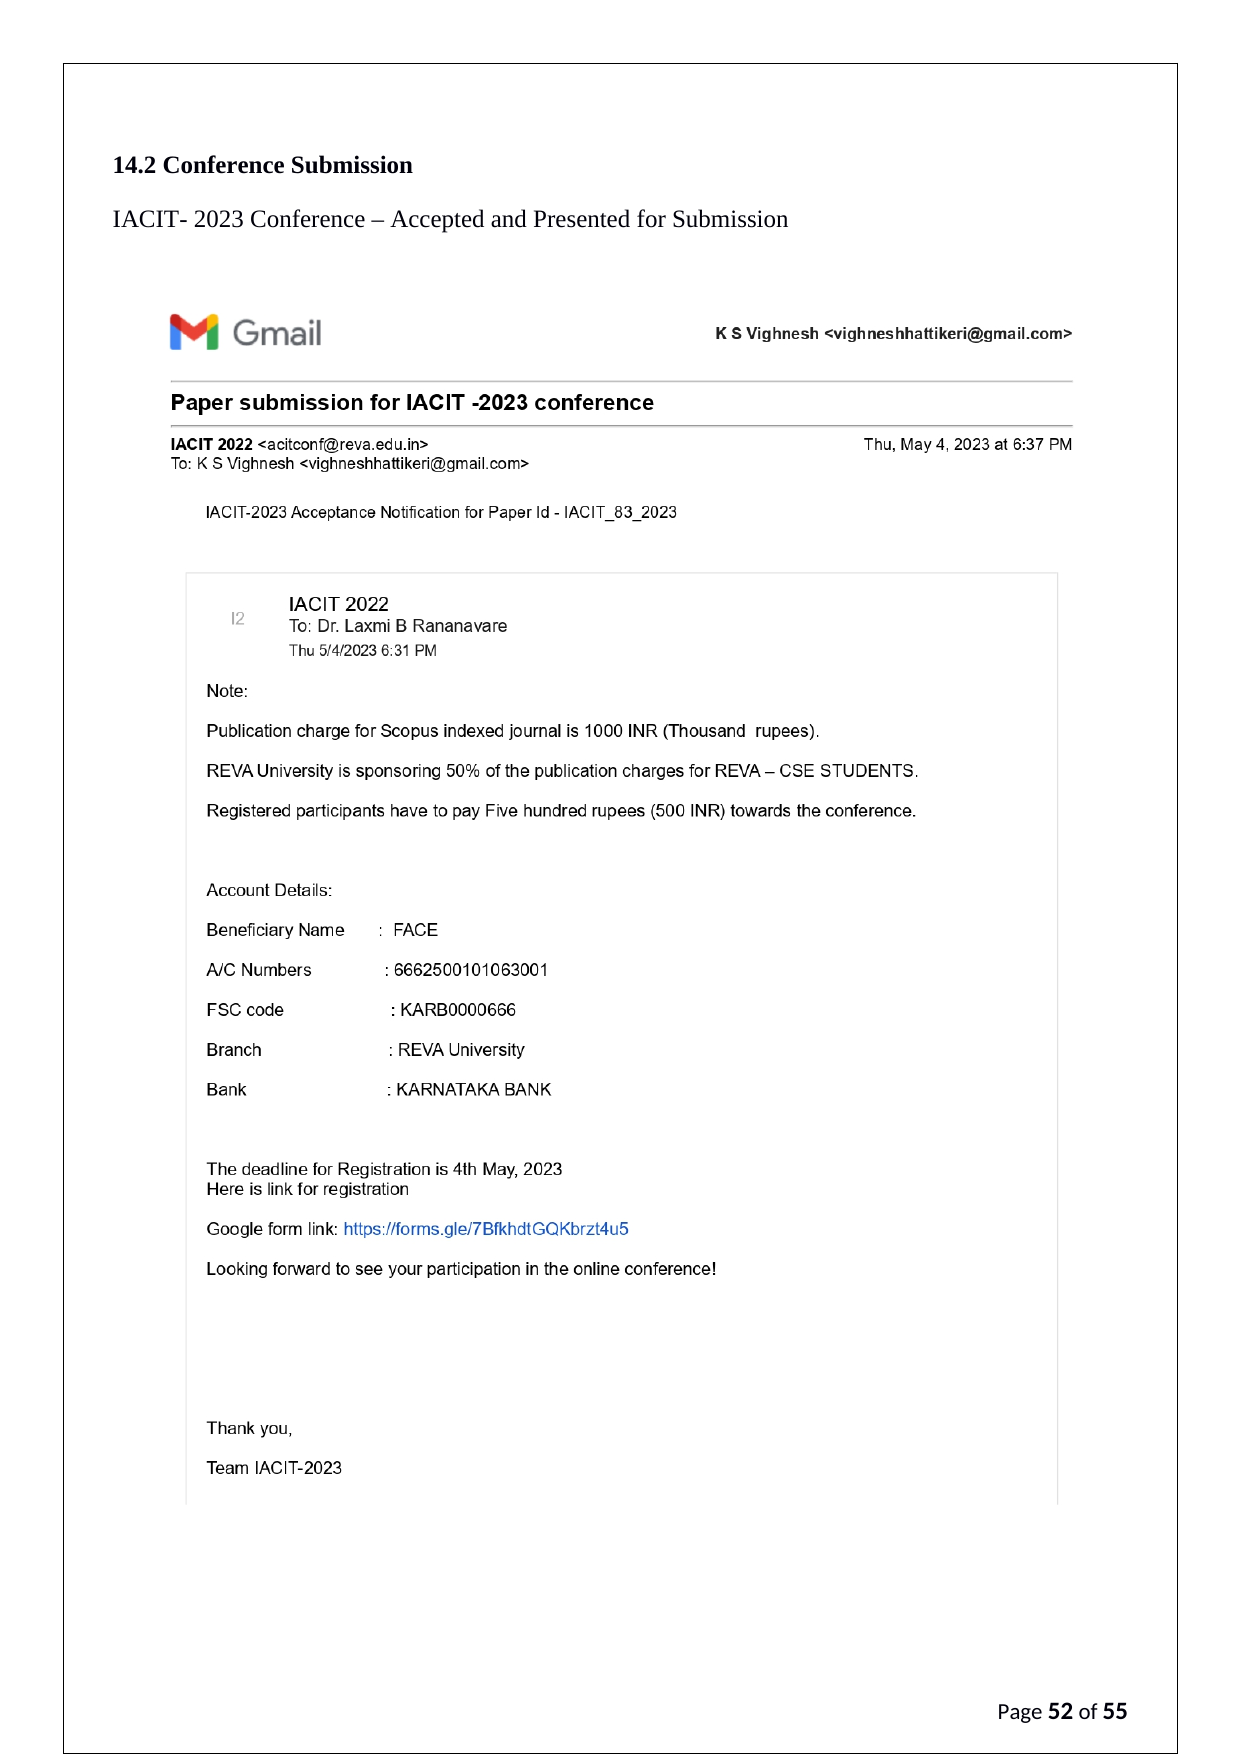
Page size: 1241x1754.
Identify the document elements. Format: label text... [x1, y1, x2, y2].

text 14.2 Conference Submission [112, 150, 1128, 179]
text IACIT- 2023 Conference – Accepted and Presented for Submission [112, 204, 1128, 236]
picture [112, 236, 1129, 1551]
